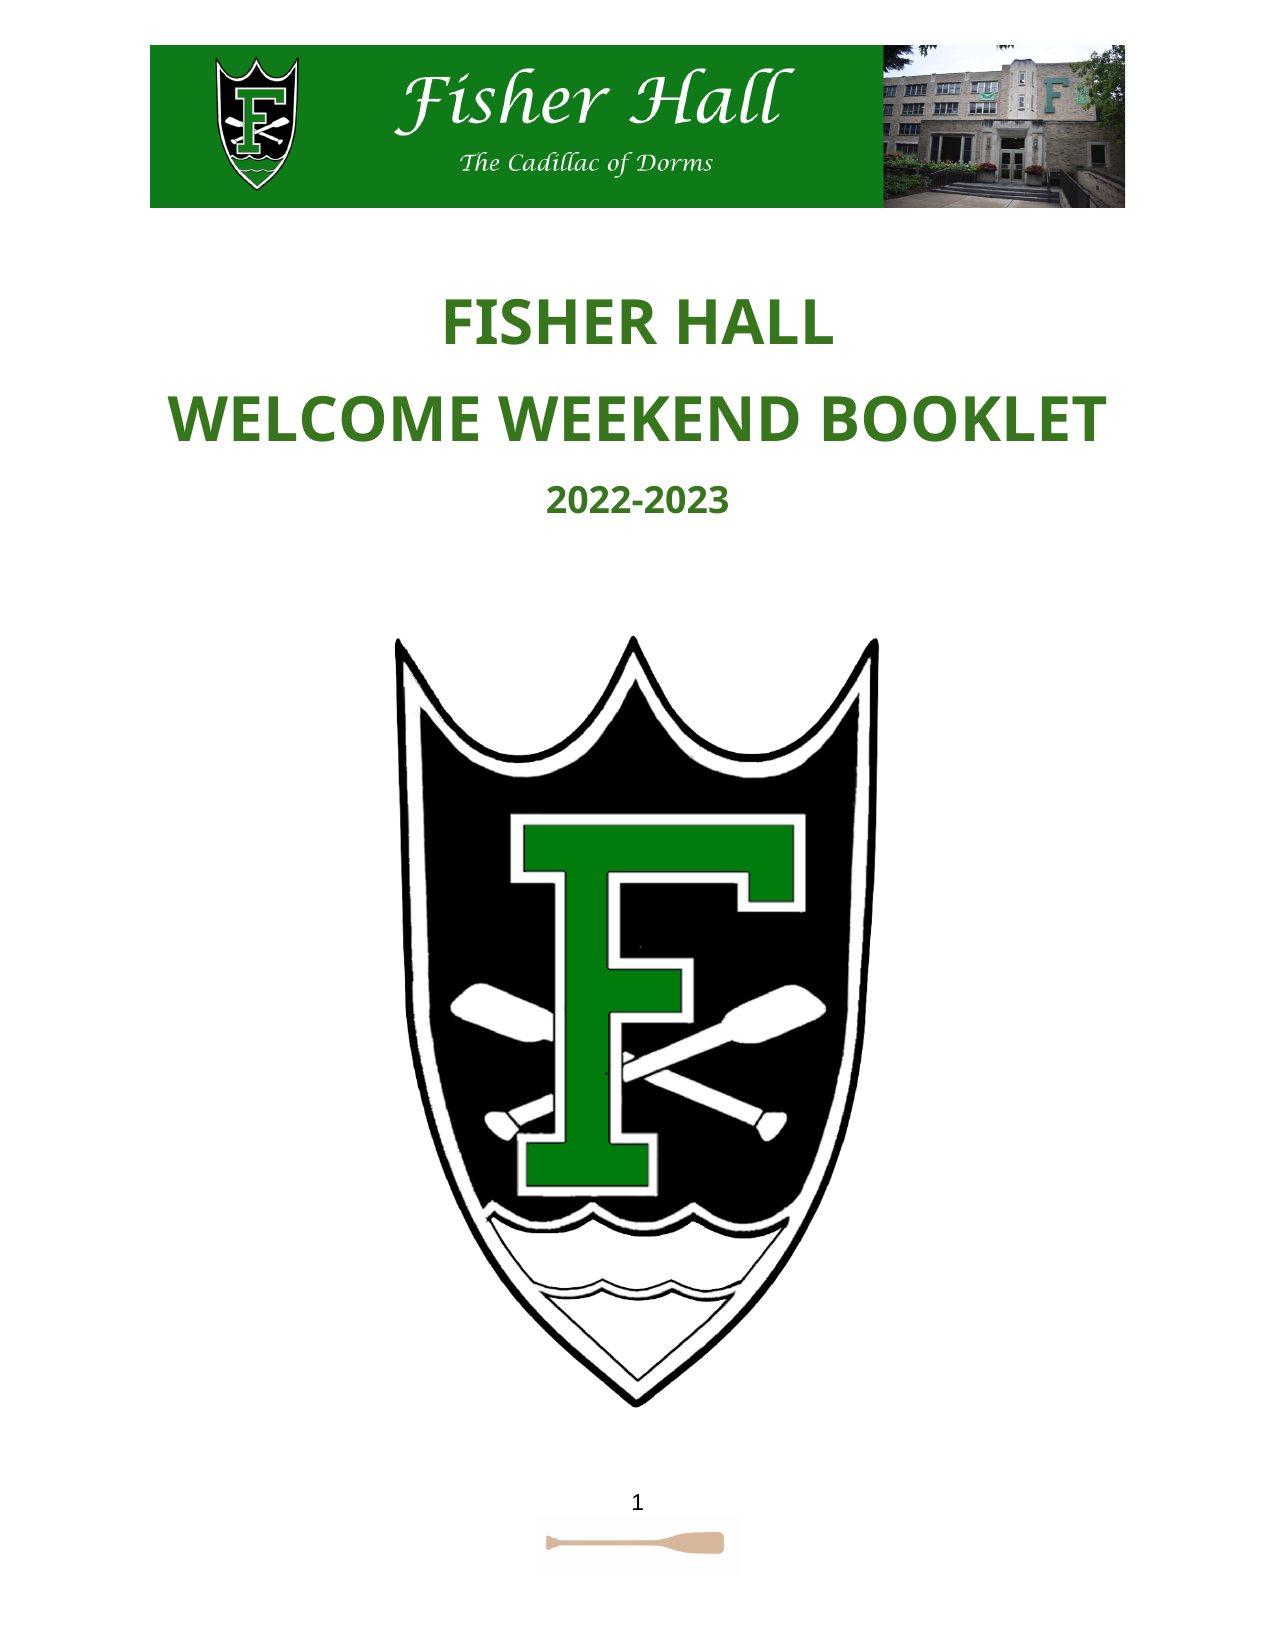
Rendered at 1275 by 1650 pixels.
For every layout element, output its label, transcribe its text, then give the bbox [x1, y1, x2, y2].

picture [362, 603, 913, 1449]
picture [150, 45, 1125, 208]
picture [535, 1515, 740, 1575]
text WELCOME WEEKEND BOOKLET [150, 375, 1125, 460]
text 2022-2023 [150, 473, 1125, 524]
text FISHER HALL [150, 277, 1125, 362]
